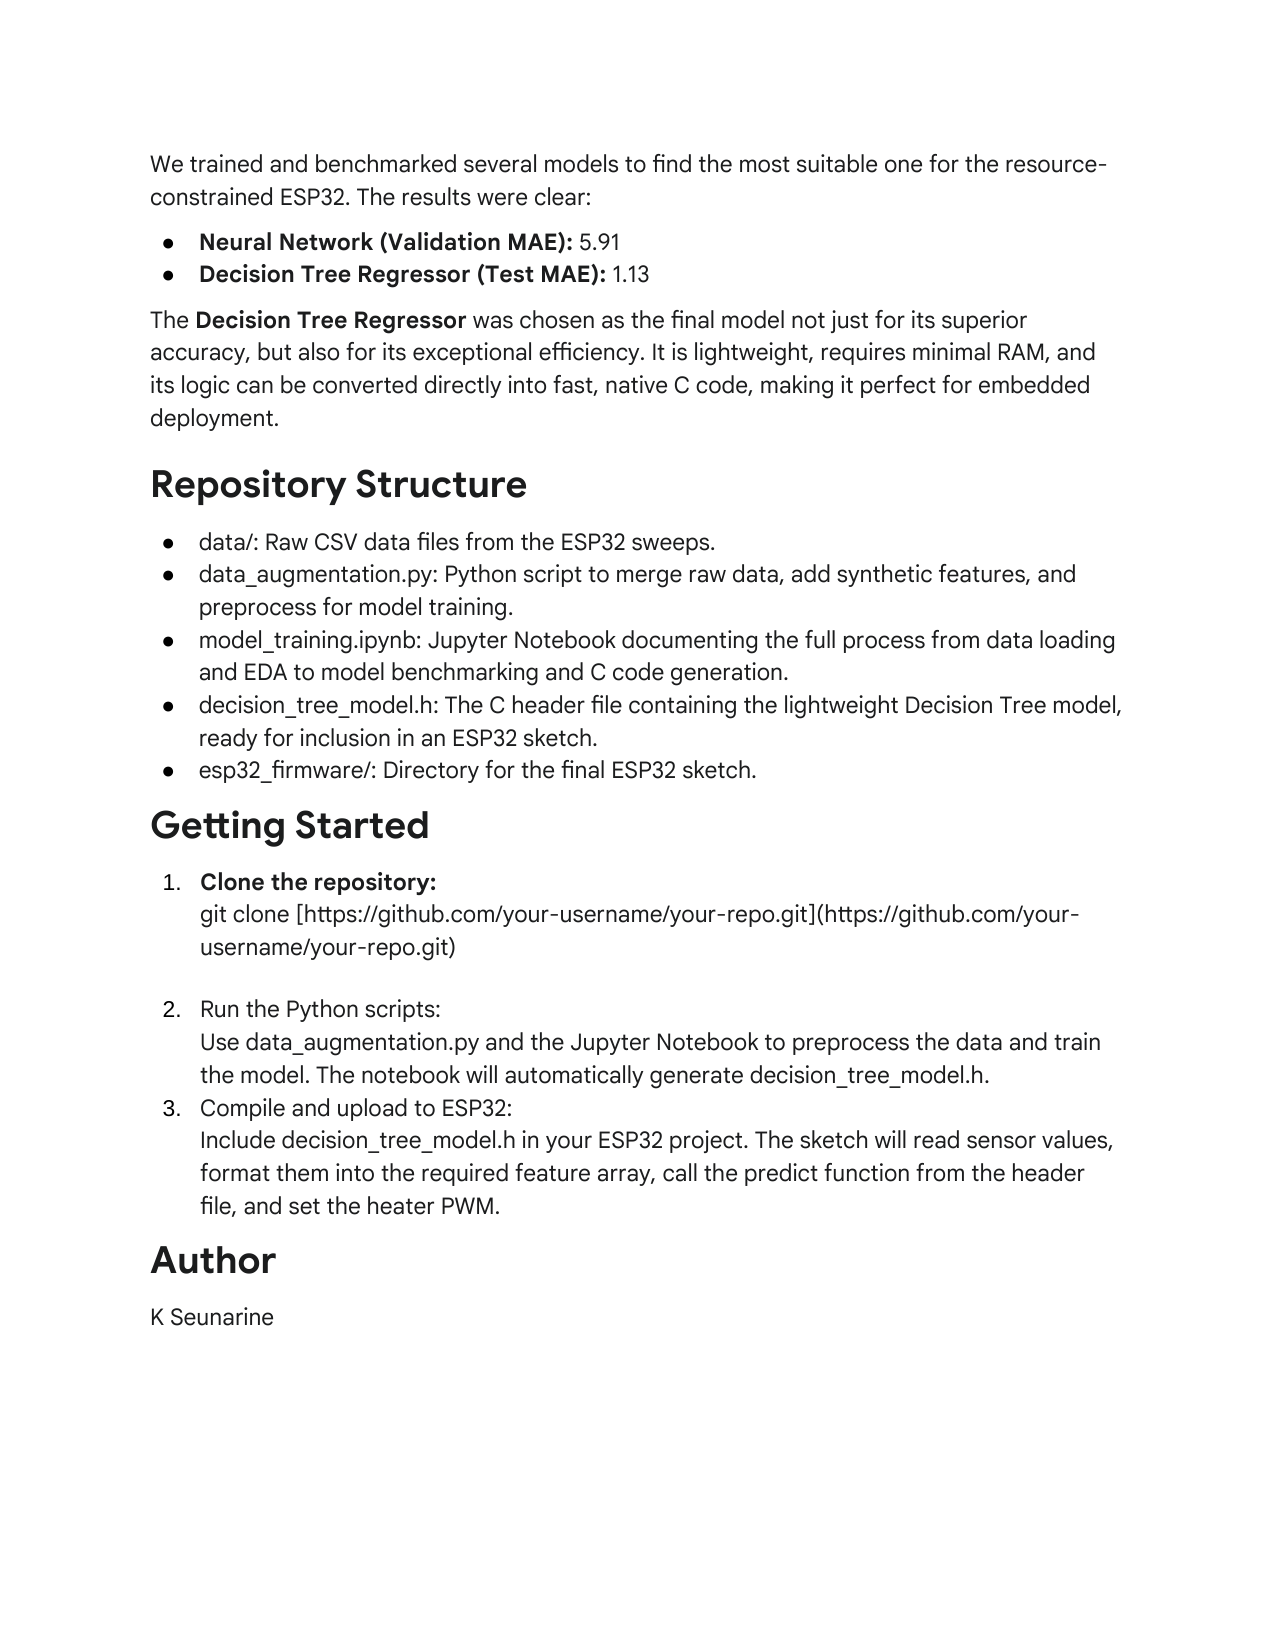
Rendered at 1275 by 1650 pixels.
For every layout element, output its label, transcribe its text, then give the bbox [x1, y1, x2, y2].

list data/: Raw CSV data files from the ESP32 sweeps. [161, 528, 1125, 556]
text K Seunarine [150, 1303, 1125, 1332]
text We trained and benchmarked several models to find the most suitable one for the resource-constrained ESP32. The results were clear: [150, 150, 1125, 211]
subtitle Repository Structure [150, 462, 1125, 509]
list data_augmentation.py: Python script to merge raw data, add synthetic features, and preprocess for model training. [161, 560, 1125, 622]
list Decision Tree Regressor (Test MAE): 1.13 [161, 261, 1125, 289]
list esp32_firmware/: Directory for the final ESP32 sketch. [161, 757, 1125, 785]
list Neural Network (Validation MAE): 5.91 [161, 228, 1125, 257]
list decision_tree_model.h: The C header file containing the lightweight Decision Tree model, ready for inclusion in an ESP32 sketch. [161, 691, 1125, 753]
subtitle Author [150, 1237, 1125, 1284]
subtitle Getting Started [150, 802, 1125, 849]
list Clone the repository: git clone [https://github.com/your-username/your-repo.git](https://github.com/your-username/your-repo.git) [162, 868, 1125, 992]
list Run the Python scripts: Use data_augmentation.py and the Jupyter Notebook to preprocess the data and train the model. The notebook will automatically generate decision_tree_model.h. [162, 996, 1125, 1090]
text The Decision Tree Regressor was chosen as the final model not just for its superior accuracy, but also for its exceptional efficiency. It is lightweight, requires minimal RAM, and its logic can be converted directly into fast, native C code, making it perfect for embedded deployment. [150, 306, 1125, 433]
list model_training.ipynb: Jupyter Notebook documenting the full process from data loading and EDA to model benchmarking and C code generation. [161, 626, 1125, 687]
list Compile and upload to ESP32: Include decision_tree_model.h in your ESP32 project. The sketch will read sensor values, format them into the required feature array, call the predict function from the header file, and set the heater PWM. [162, 1094, 1125, 1221]
